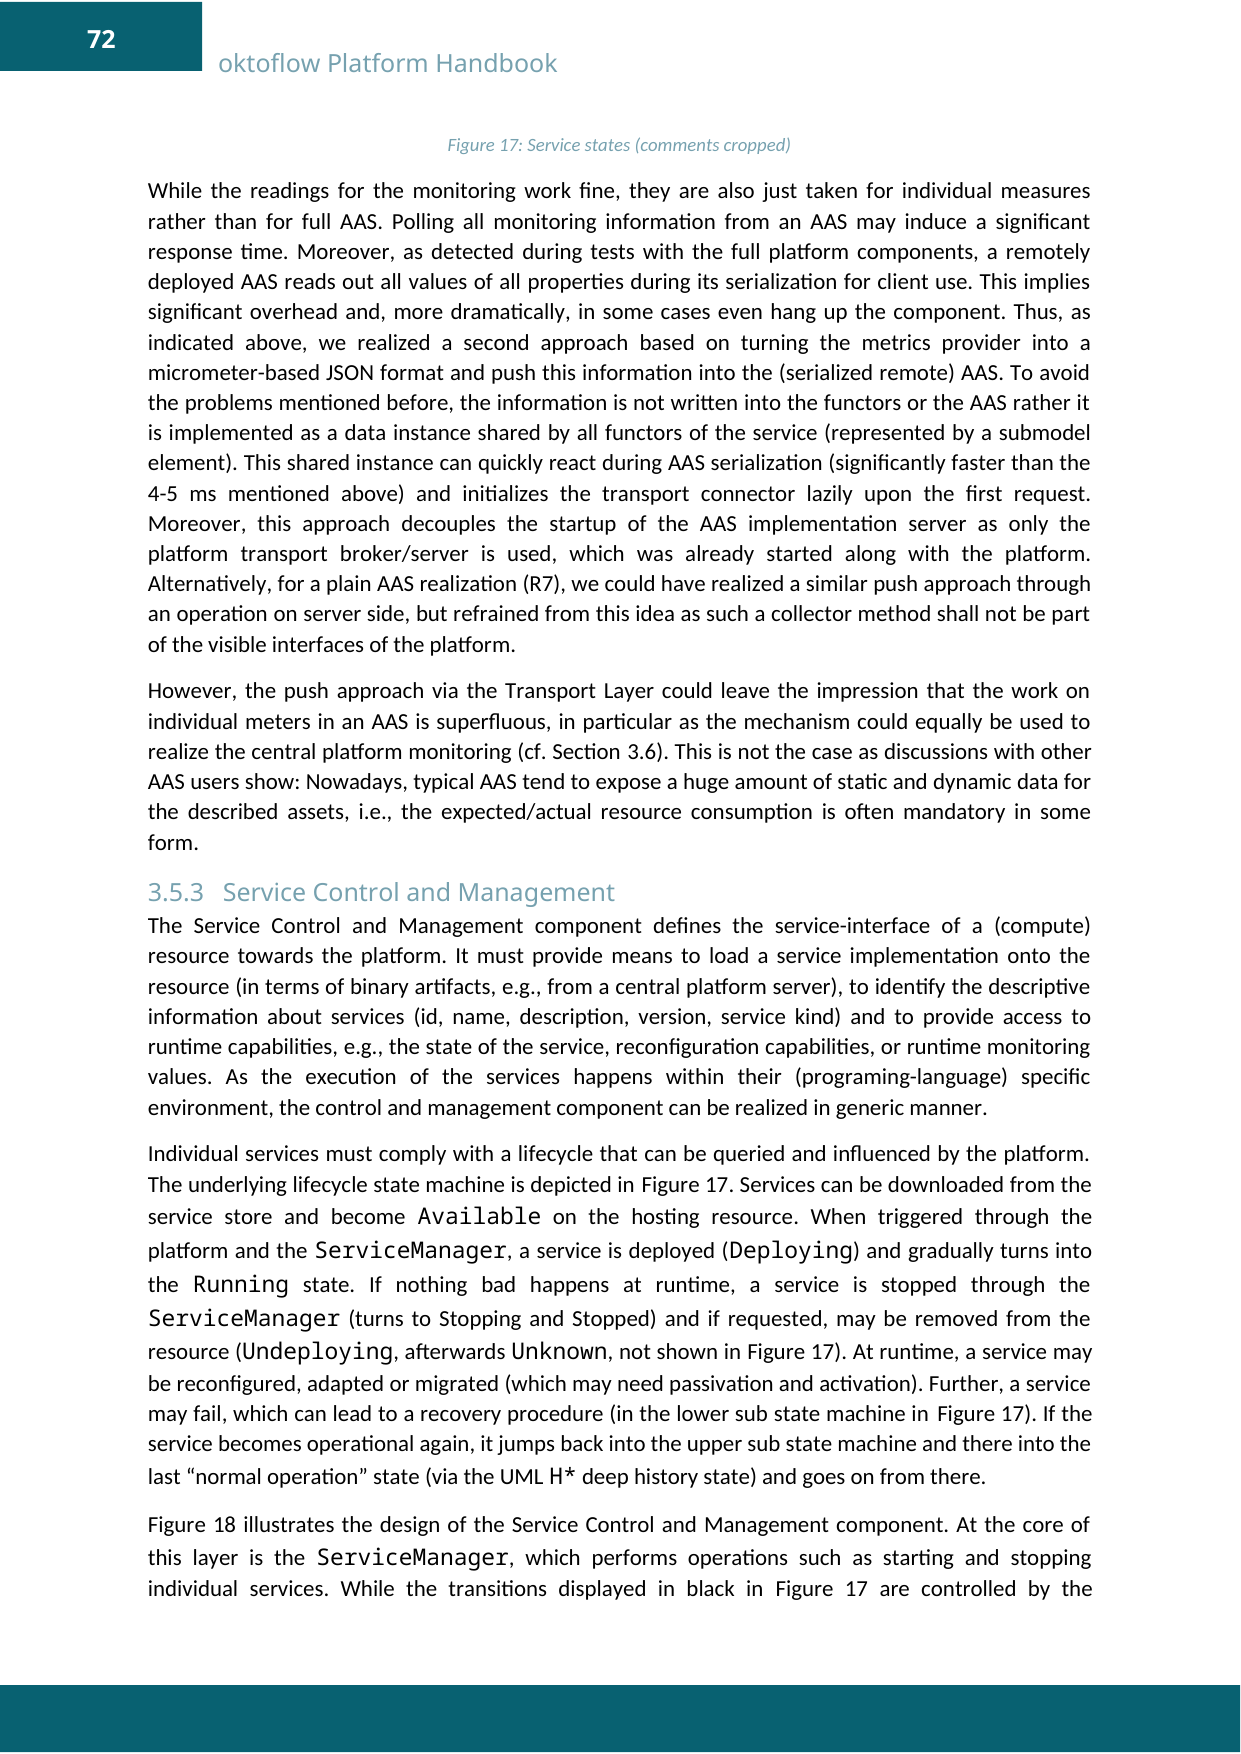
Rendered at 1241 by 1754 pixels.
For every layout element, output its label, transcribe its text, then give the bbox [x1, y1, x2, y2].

subtitle Service Control and Management [148, 874, 1093, 909]
text The Service Control and Management component defines the service-interface of a (compute) resource towards the platform. It must provide means to load a service implementation onto the resource (in terms of binary artifacts, e.g., from a central platform server), to identify the descriptive information about services (id, name, description, version, service kind) and to provide access to runtime capabilities, e.g., the state of the service, reconfiguration capabilities, or runtime monitoring values. As the execution of the services happens within their (programing-language) specific environment, the control and management component can be realized in generic manner. [148, 911, 1093, 1121]
text Figure 17: Service states (comments cropped) [148, 133, 1093, 156]
text However, the push approach via the Transport Layer could leave the impression that the work on individual meters in an AAS is superfluous, in particular as the mechanism could equally be used to realize the central platform monitoring (cf. Section 3.6). This is not the case as discussions with other AAS users show: Nowadays, typical AAS tend to expose a huge amount of static and dynamic data for the described assets, i.e., the expected/actual resource consumption is often mandatory in some form. [148, 677, 1093, 856]
text While the readings for the monitoring work fine, they are also just taken for individual measures rather than for full AAS. Polling all monitoring information from an AAS may induce a significant response time. Moreover, as detected during tests with the full platform components, a remotely deployed AAS reads out all values of all properties during its serialization for client use. This implies significant overhead and, more dramatically, in some cases even hang up the component. Thus, as indicated above, we realized a second approach based on turning the metrics provider into a micrometer-based JSON format and push this information into the (serialized remote) AAS. To avoid the problems mentioned before, the information is not written into the functors or the AAS rather it is implemented as a data instance shared by all functors of the service (represented by a submodel element). This shared instance can quickly react during AAS serialization (significantly faster than the 4-5 ms mentioned above) and initializes the transport connector lazily upon the first request. Moreover, this approach decouples the startup of the AAS implementation server as only the platform transport broker/server is used, which was already started along with the platform. Alternatively, for a plain AAS realization (R7), we could have realized a similar push approach through an operation on server side, but refrained from this idea as such a collector method shall not be part of the visible interfaces of the platform. [148, 177, 1093, 658]
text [148, 1510, 1093, 1602]
text Individual services must comply with a lifecycle that can be queried and influenced by the platform. The underlying lifecycle state machine is depicted in Figure 17. Services can be downloaded from the service store and become Available on the hosting resource. When triggered through the platform and the ServiceManager, a service is deployed (Deploying) and gradually turns into the Running state. If nothing bad happens at runtime, a service is stopped through the ServiceManager (turns to Stopping and Stopped) and if requested, may be removed from the resource (Undeploying, afterwards Unknown, not shown in Figure 17). At runtime, a service may be reconfigured, adapted or migrated (which may need passivation and activation). Further, a service may fail, which can lead to a recovery procedure (in the lower sub state machine in Figure 17). If the service becomes operational again, it jumps back into the upper sub state machine and there into the last “normal operation” state (via the UML H* deep history state) and goes on from there. [148, 1139, 1093, 1491]
